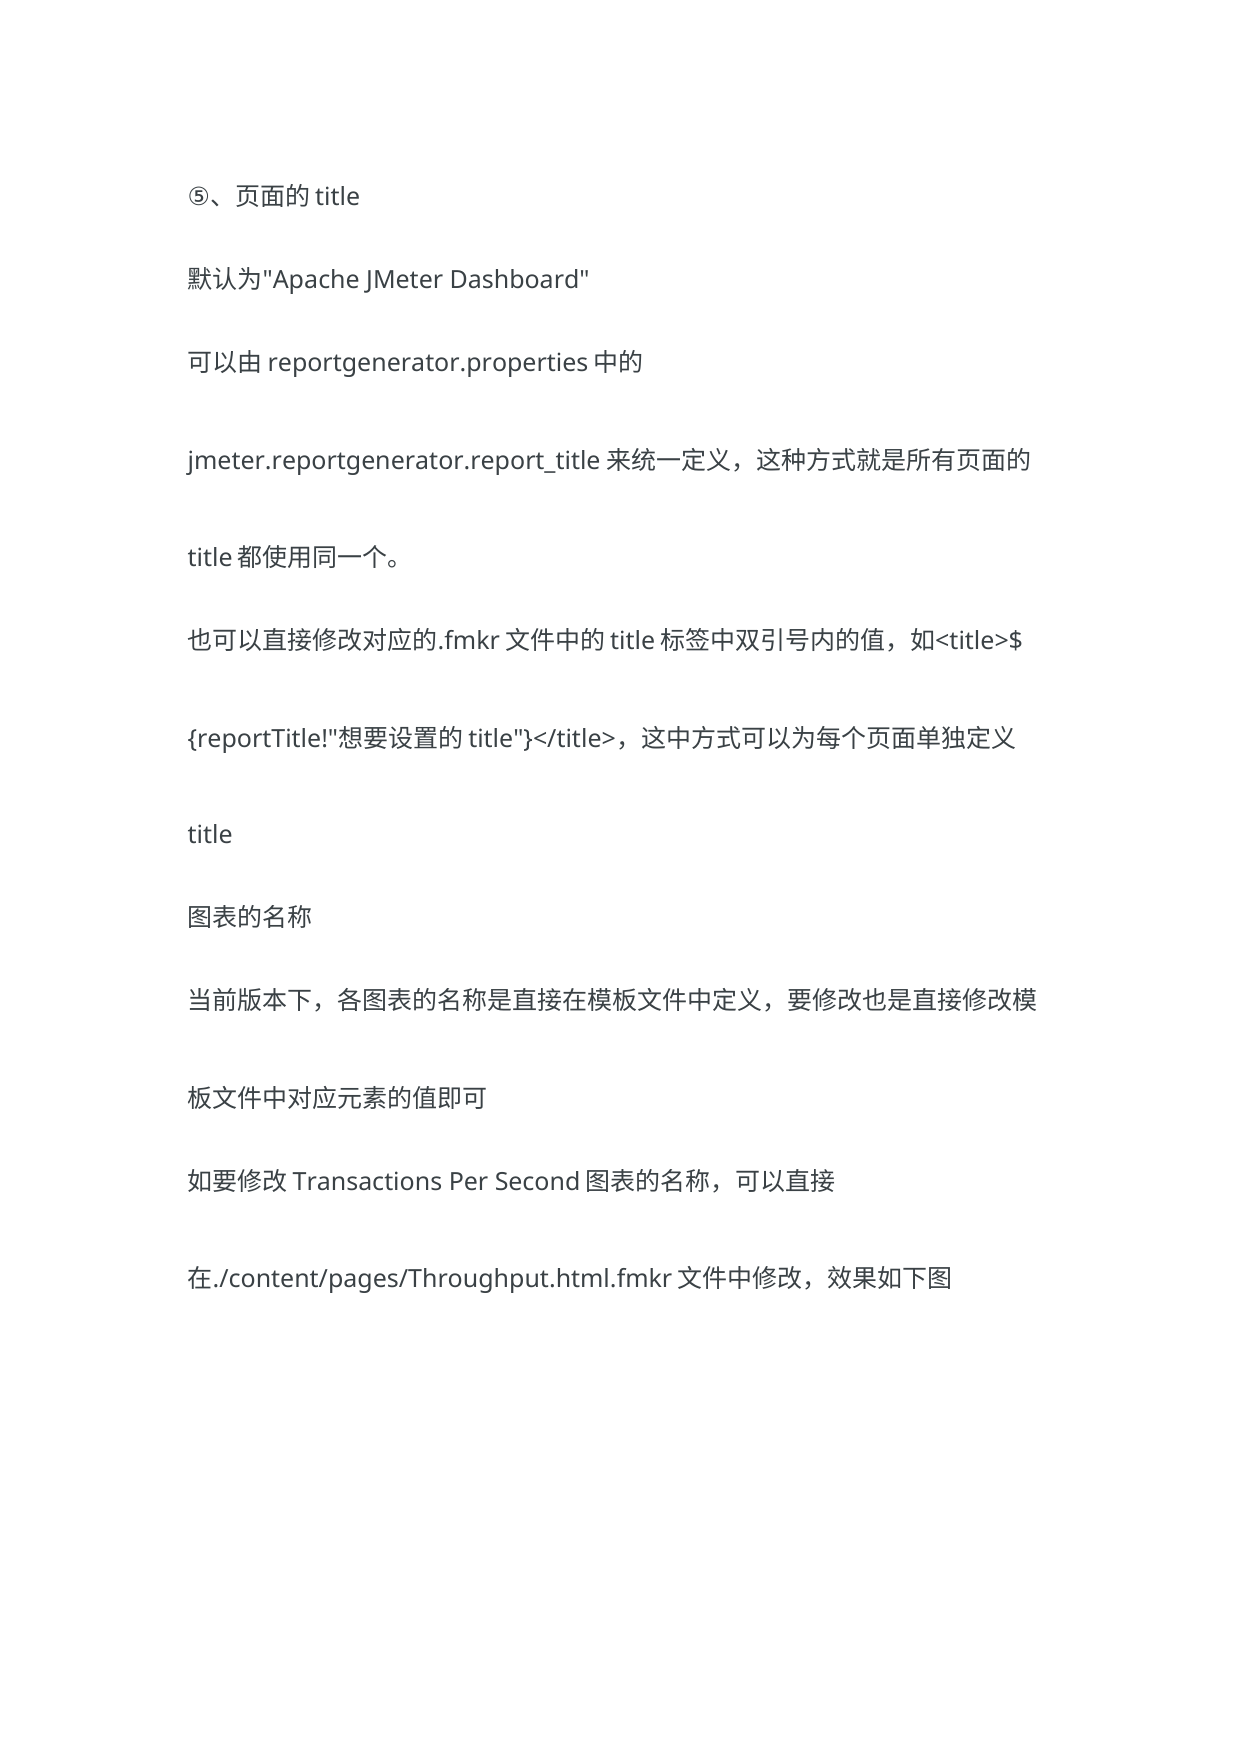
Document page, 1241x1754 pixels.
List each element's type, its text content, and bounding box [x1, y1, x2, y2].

text 当前版本下，各图表的名称是直接在模板文件中定义，要修改也是直接修改模板文件中对应元素的值即可 [187, 966, 1053, 1129]
text 图表的名称 [187, 883, 1053, 948]
text 也可以直接修改对应的.fmkr文件中的title标签中双引号内的值，如<title>${reportTitle!"想要设置的title"}</title>，这中方式可以为每个页面单独定义title [187, 606, 1053, 866]
text 可以由reportgenerator.properties中的jmeter.reportgenerator.report_title来统一定义，这种方式就是所有页面的title都使用同一个。 [187, 328, 1053, 588]
text 默认为"Apache JMeter Dashboard" [187, 245, 1053, 310]
text ⑤、页面的title [187, 162, 1053, 227]
text 如要修改Transactions Per Second图表的名称，可以直接在./content/pages/Throughput.html.fmkr文件中修改，效果如下图 [187, 1147, 1053, 1309]
